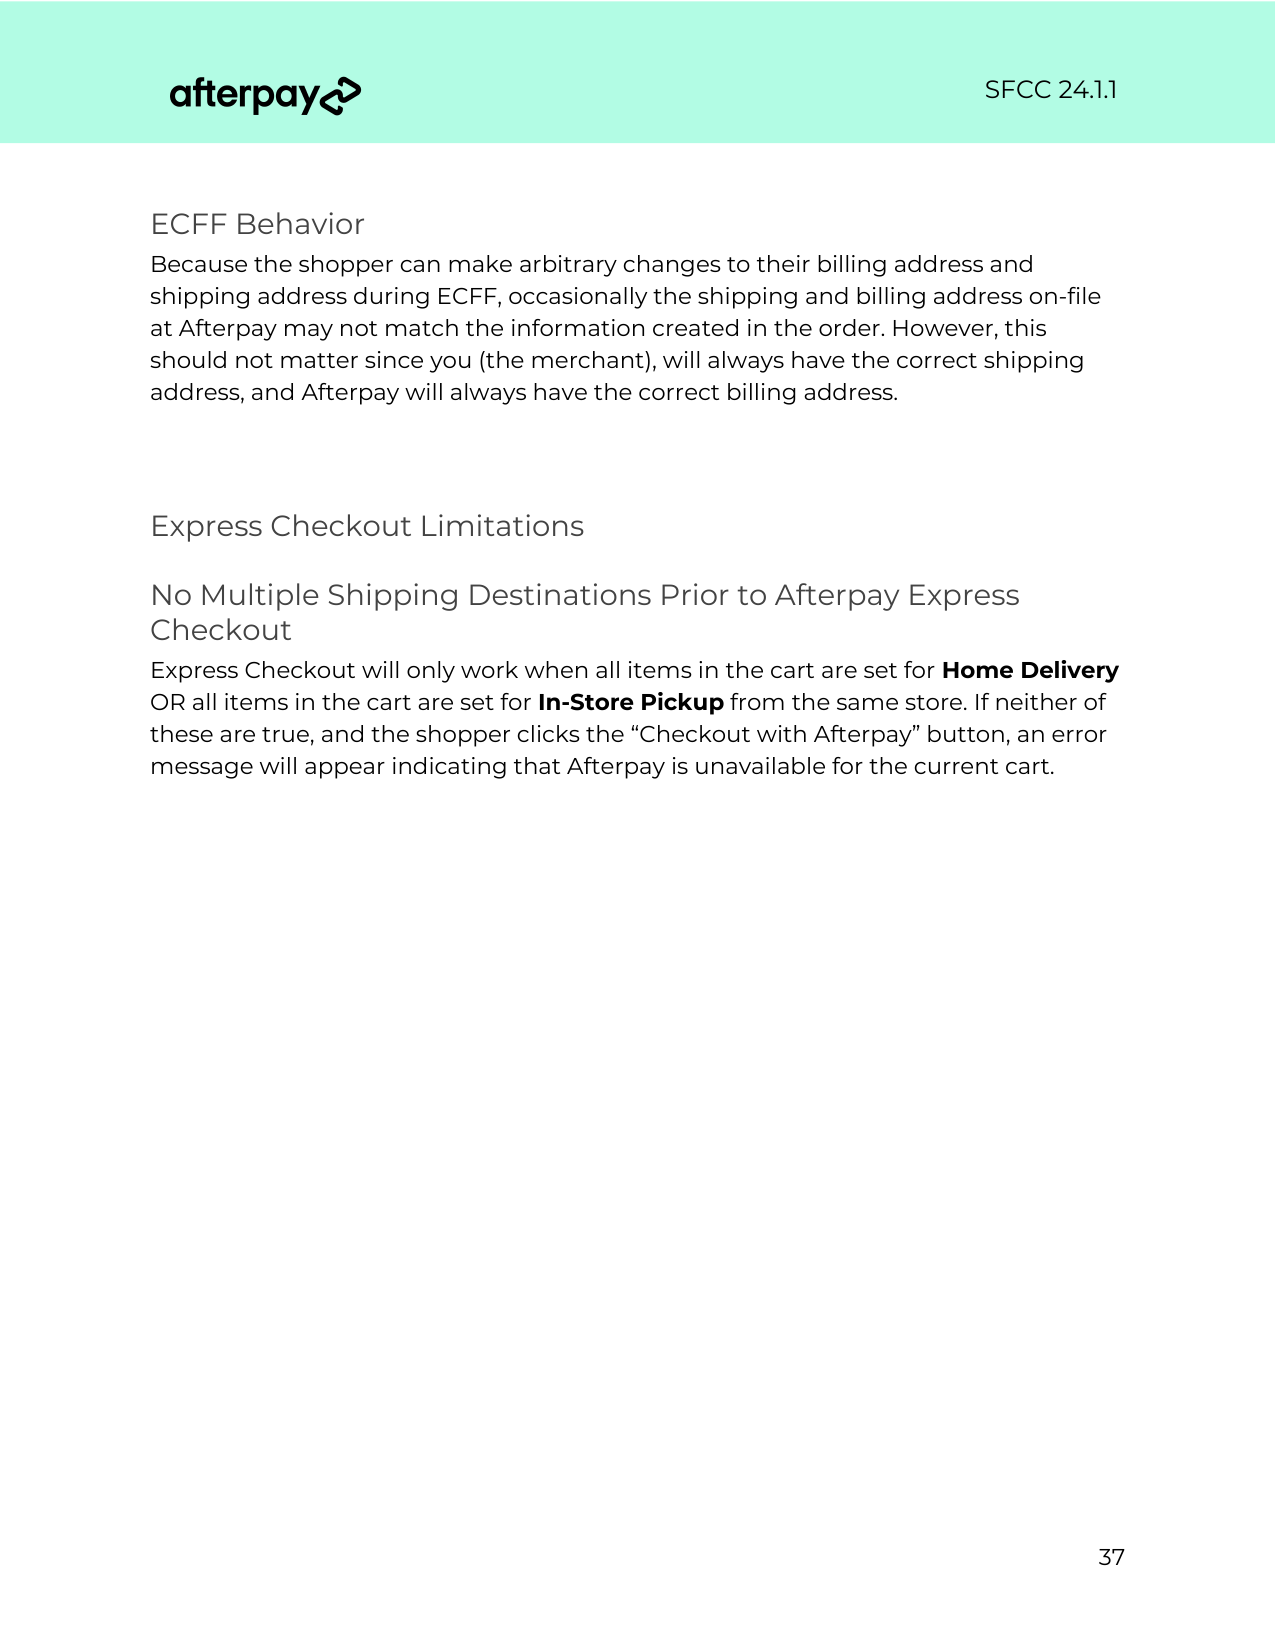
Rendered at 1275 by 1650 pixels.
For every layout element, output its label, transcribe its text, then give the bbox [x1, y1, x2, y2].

subtitle Express Checkout Limitations [150, 508, 1125, 543]
subtitle No Multiple Shipping Destinations Prior to Afterpay Express Checkout [150, 577, 1125, 648]
text Because the shopper can make arbitrary changes to their billing address and shipping address during ECFF, occasionally the shipping and billing address on-file at Afterpay may not match the information created in the order. However, this should not matter since you (the merchant), will always have the correct shipping address, and Afterpay will always have the correct billing address. [150, 250, 1125, 406]
text Express Checkout will only work when all items in the cart are set for Home Delivery OR all items in the cart are set for In-Store Pickup from the same store. If neither of these are true, and the shopper clicks the “Checkout with Afterpay” button, an error message will appear indicating that Afterpay is unavailable for the current cart. [150, 656, 1125, 812]
subtitle ECFF Behavior [150, 206, 1125, 242]
picture [134, 48, 397, 144]
